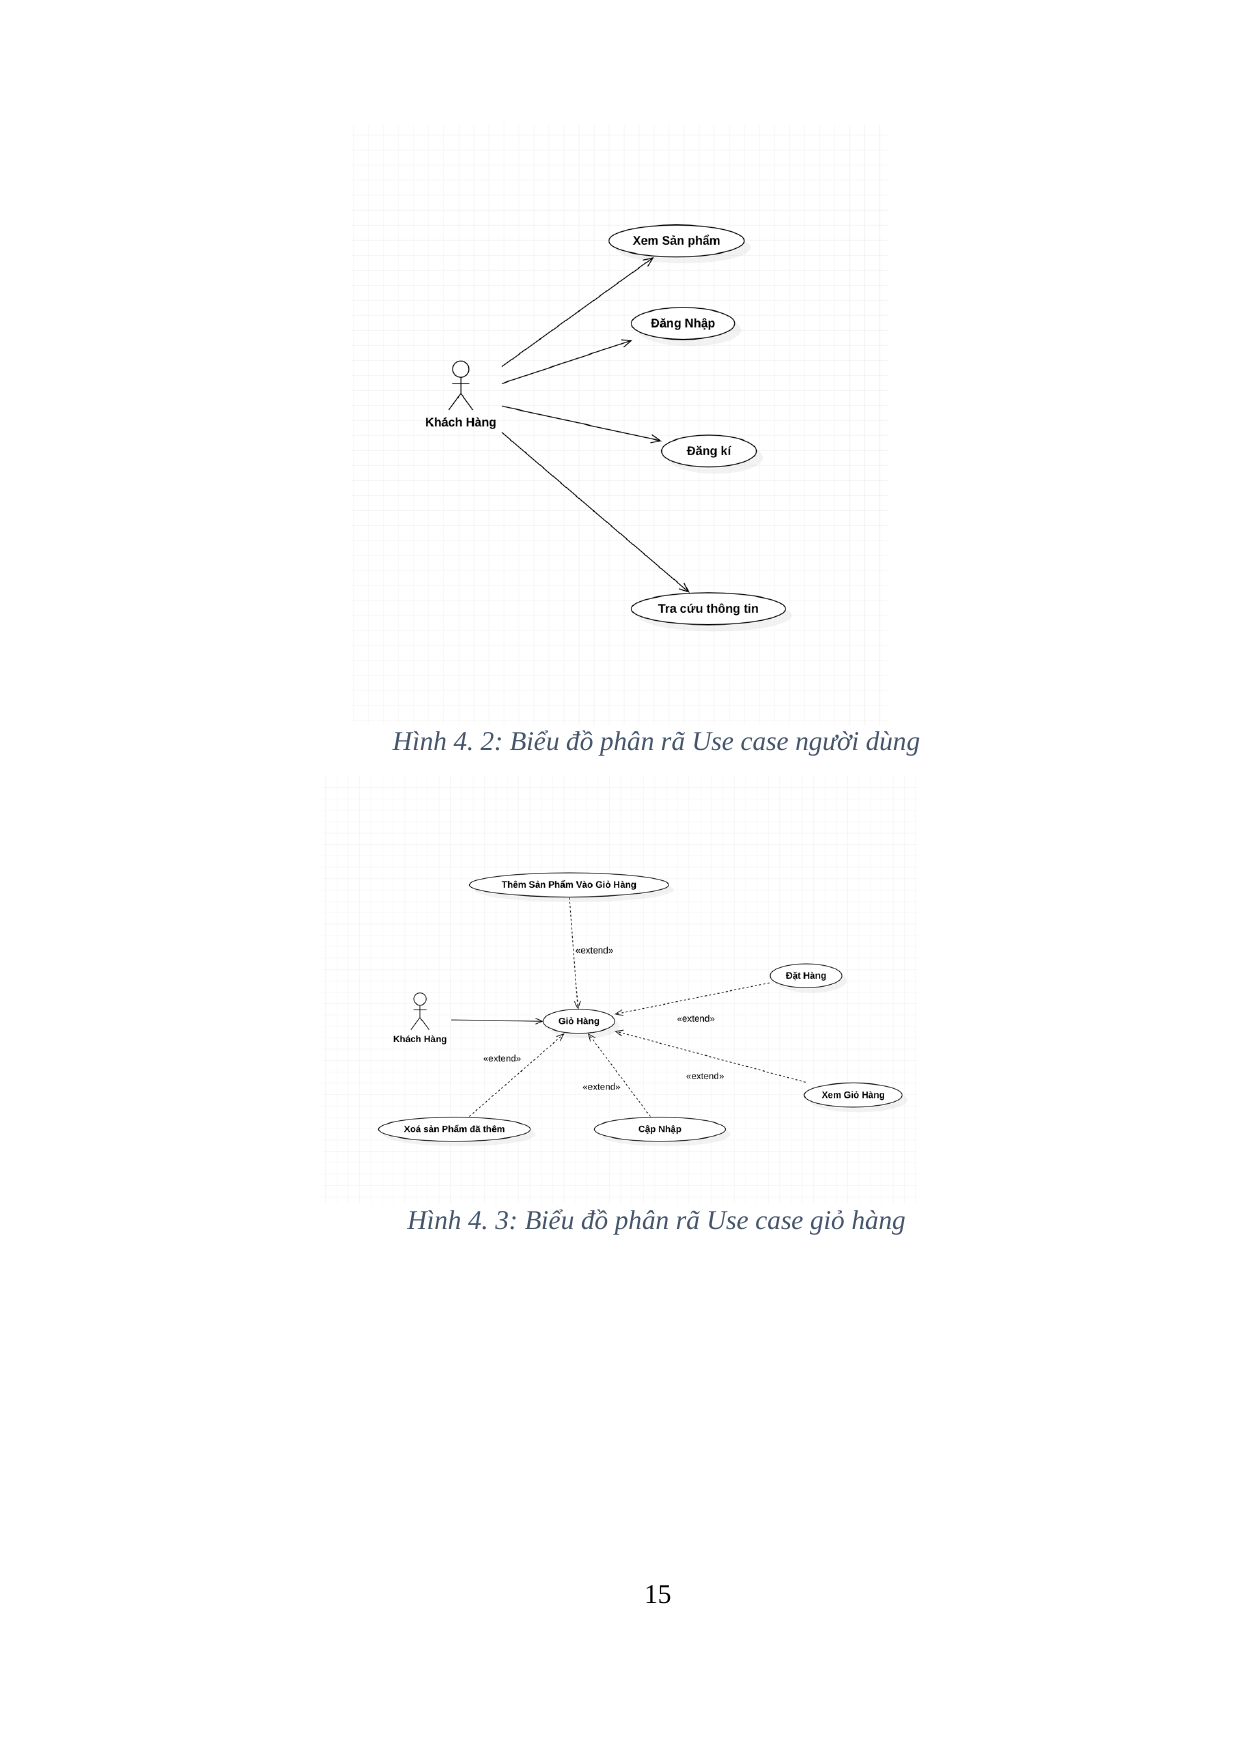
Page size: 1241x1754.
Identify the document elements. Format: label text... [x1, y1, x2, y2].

picture [322, 776, 918, 1204]
picture [351, 125, 889, 725]
